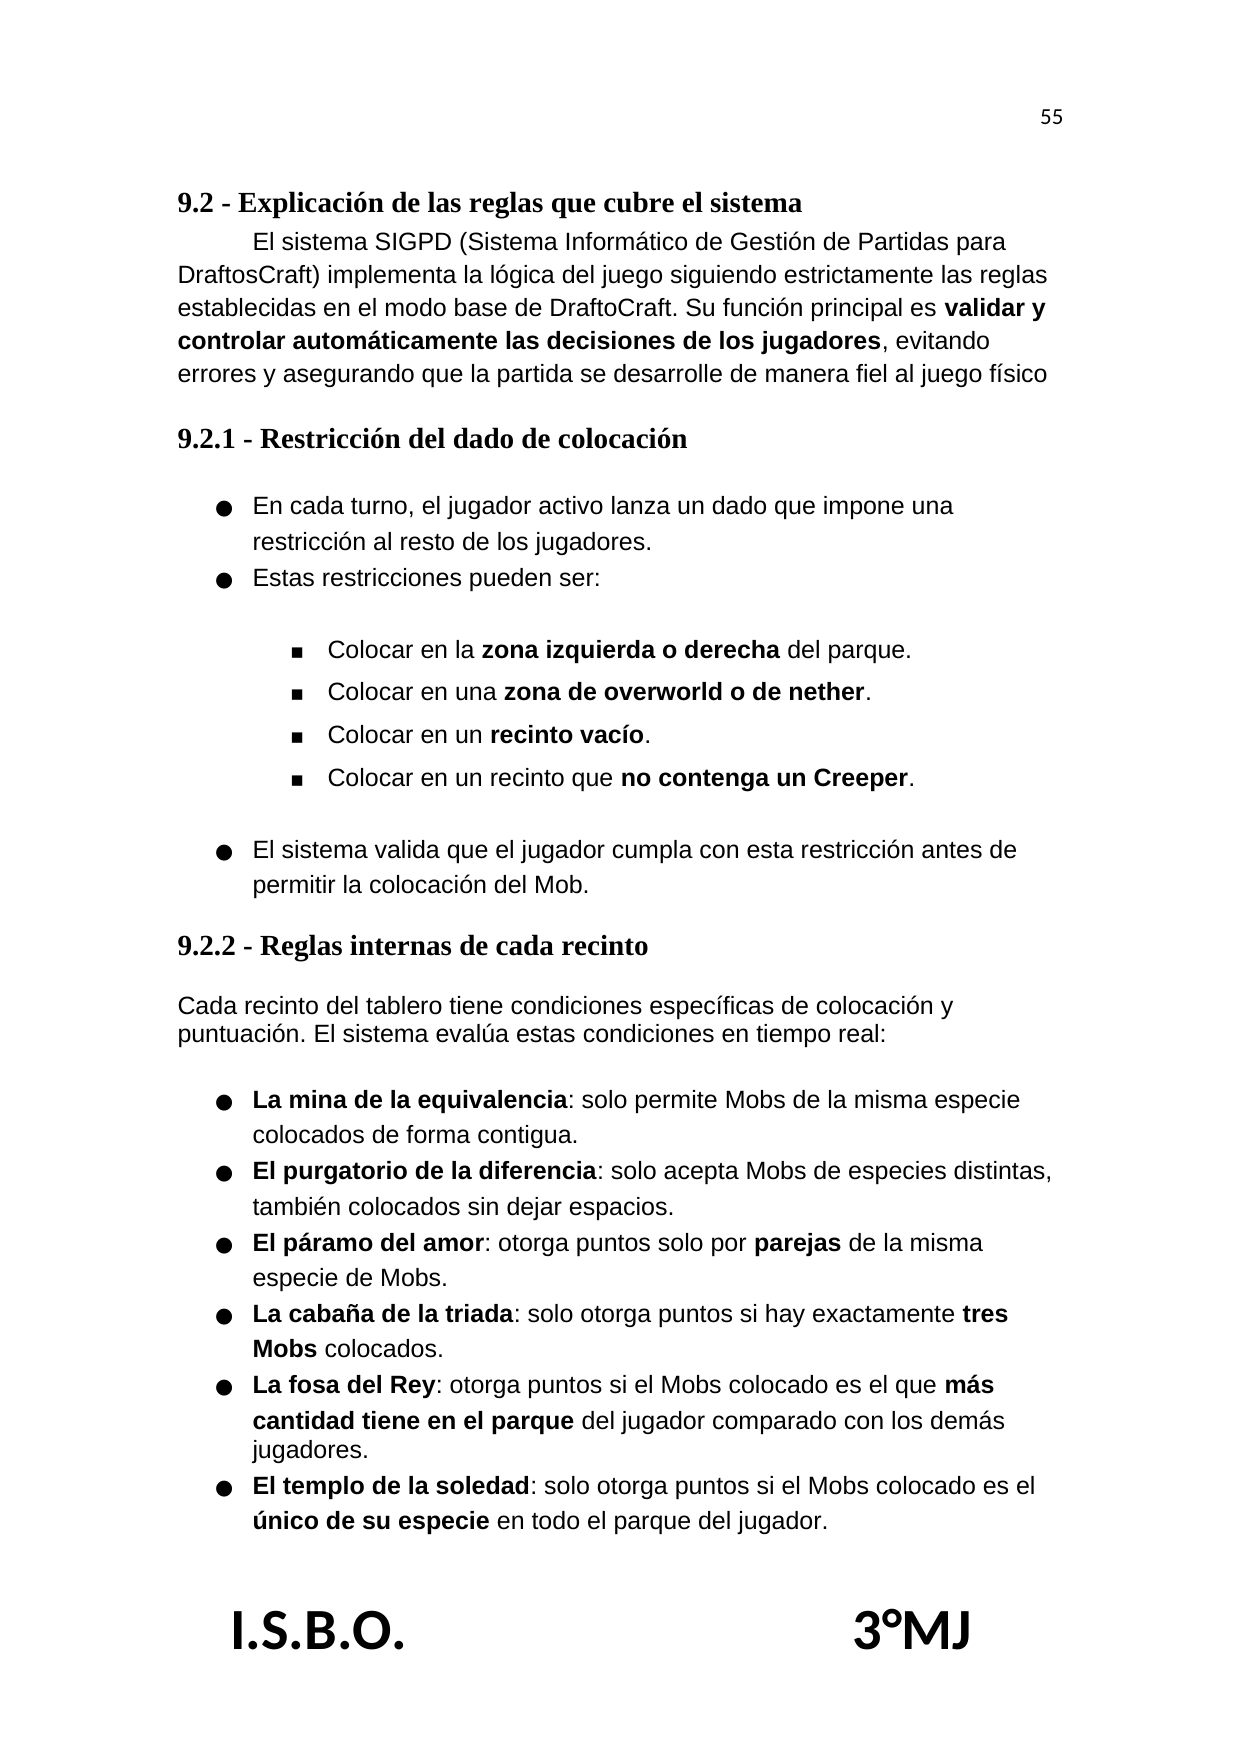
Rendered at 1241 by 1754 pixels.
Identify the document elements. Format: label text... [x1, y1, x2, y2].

subtitle 9.2.1 - Restricción del dado de colocación [177, 421, 1063, 455]
list La cabaña de la triada: solo otorga puntos si hay exactamente tres Mobs colocados. [215, 1292, 1063, 1363]
subtitle 9.2 - Explicación de las reglas que cubre el sistema [177, 185, 1063, 219]
text Cada recinto del tablero tiene condiciones específicas de colocación y puntuación. El sistema evalúa estas condiciones en tiempo real: [177, 991, 1063, 1048]
list Colocar en un recinto que no contenga un Creeper. [290, 755, 1063, 798]
subtitle 9.2.2 - Reglas internas de cada recinto [177, 928, 1063, 961]
list La fosa del Rey: otorga puntos si el Mobs colocado es el que más cantidad tiene en el parque del jugador comparado con los demás jugadores. [215, 1363, 1063, 1463]
list El purgatorio de la diferencia: solo acepta Mobs de especies distintas, también colocados sin dejar espacios. [215, 1149, 1063, 1220]
list El páramo del amor: otorga puntos solo por parejas de la misma especie de Mobs. [215, 1220, 1063, 1292]
list El templo de la soledad: solo otorga puntos si el Mobs colocado es el único de su especie en todo el parque del jugador. [215, 1463, 1063, 1535]
text El sistema SIGPD (Sistema Informático de Gestión de Partidas para DraftosCraft) implementa la lógica del juego siguiendo estrictamente las reglas establecidas en el modo base de DraftoCraft. Su función principal es validar y controlar automáticamente las decisiones de los jugadores, evitando errores y asegurando que la partida se desarrolle de manera fiel al juego físico [177, 227, 1063, 388]
list El sistema valida que el jugador cumpla con esta restricción antes de permitir la colocación del Mob. [215, 827, 1063, 899]
list Colocar en una zona de overworld o de nether. [290, 670, 1063, 713]
list Colocar en un recinto vacío. [290, 713, 1063, 755]
list En cada turno, el jugador activo lanza un dado que impone una restricción al resto de los jugadores. [215, 484, 1063, 555]
list Colocar en la zona izquierda o derecha del parque. [290, 627, 1063, 670]
list La mina de la equivalencia: solo permite Mobs de la misma especie colocados de forma contigua. [215, 1077, 1063, 1149]
list Estas restricciones pueden ser: [215, 555, 1063, 598]
